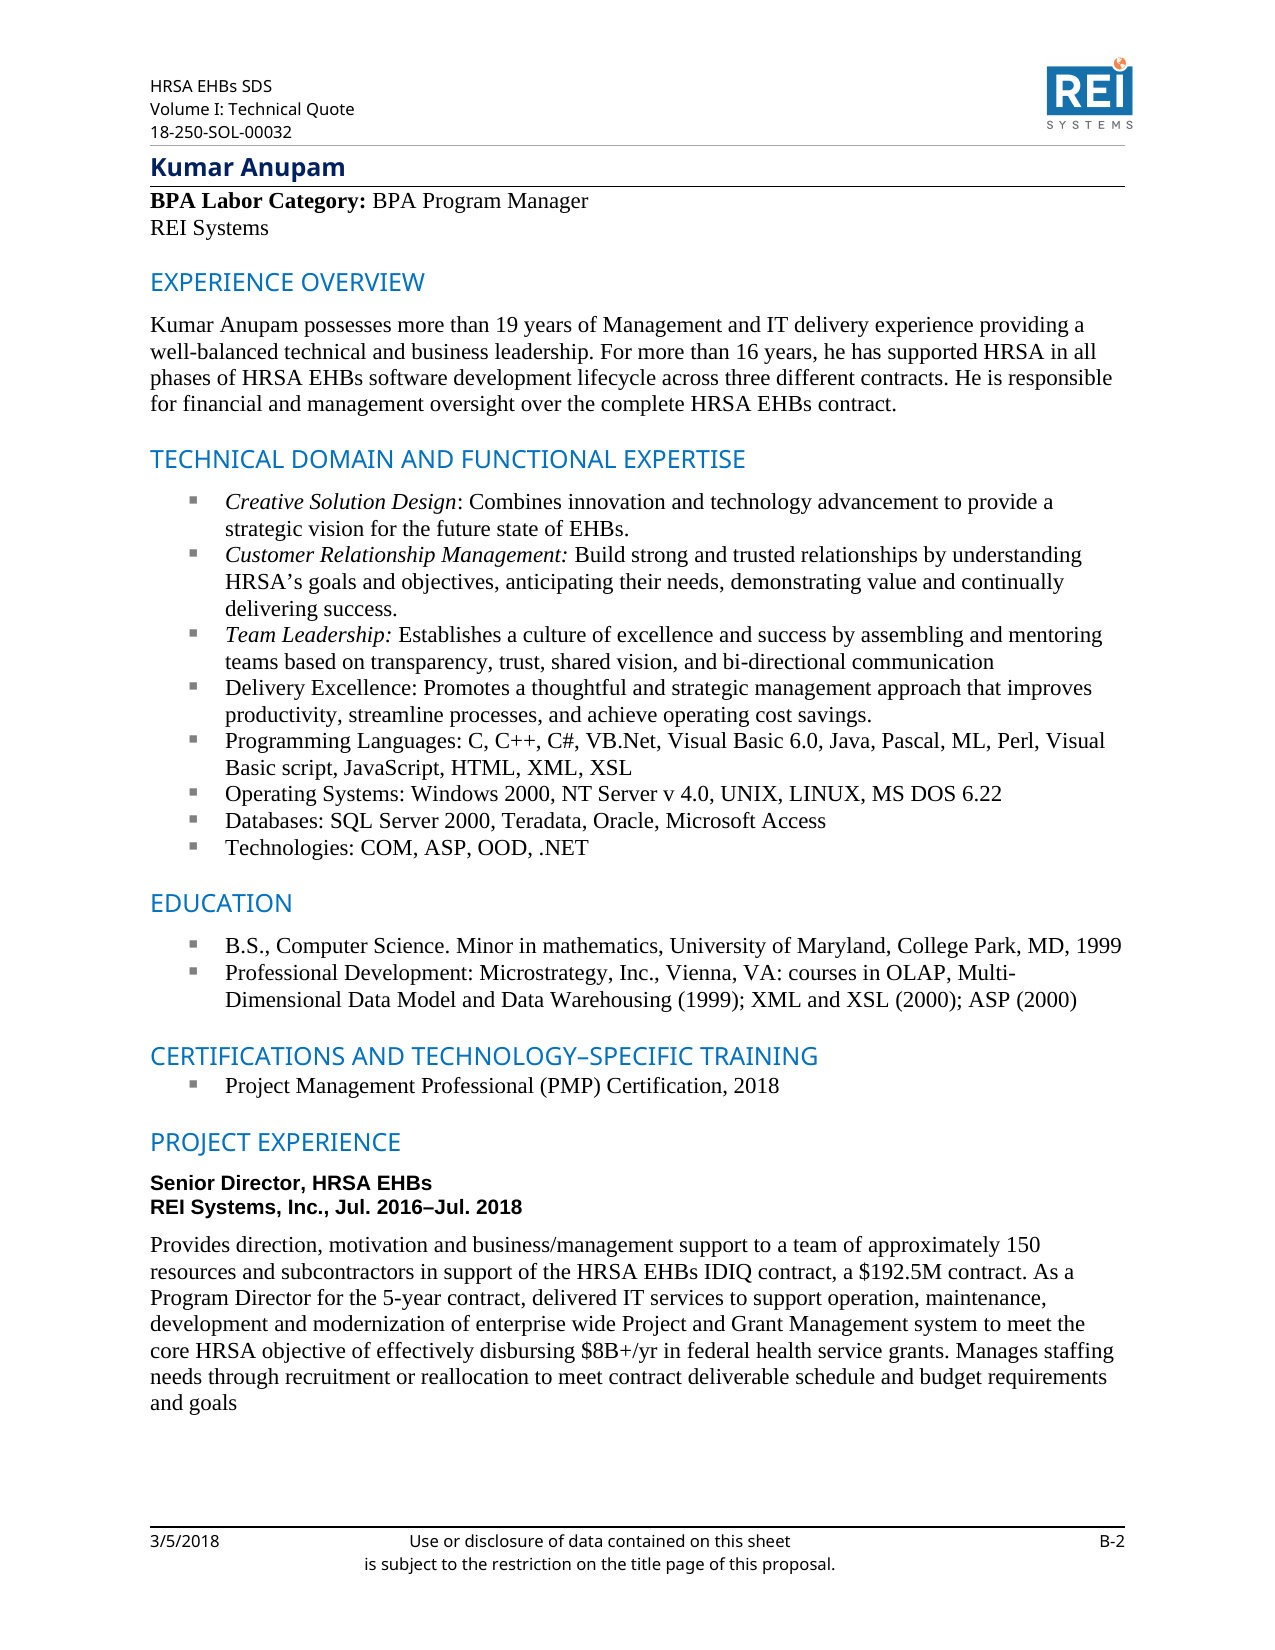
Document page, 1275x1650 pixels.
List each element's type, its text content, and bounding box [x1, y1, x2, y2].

text Project Management Professional (PMP) Certification, 2018 [187, 1073, 1125, 1099]
list Creative Solution Design: Combines innovation and technology advancement to provide a strategic vision for the future state of EHBs. [187, 488, 1125, 542]
subtitle Experience overview [150, 265, 1125, 299]
list Delivery Excellence: Promotes a thoughtful and strategic management approach that improves productivity, streamline processes, and achieve operating cost savings. [187, 674, 1125, 727]
text BPA Labor Category: BPA Program Manager [150, 187, 1125, 213]
text Professional Development: Microstrategy, Inc., Vienna, VA: courses in OLAP, Multi-Dimensional Data Model and Data Warehousing (1999); XML and XSL (2000); ASP (2000) [187, 959, 1125, 1012]
list Databases: SQL Server 2000, Teradata, Oracle, Microsoft Access [187, 807, 1125, 834]
text Provides direction, motivation and business/management support to a team of approximately 150 resources and subcontractors in support of the HRSA EHBs IDIQ contract, a $192.5M contract. As a Program Director for the 5-year contract, delivered IT services to support operation, maintenance, development and modernization of enterprise wide Project and Grant Management system to meet the core HRSA objective of effectively disbursing $8B+/yr in federal health service grants. Manages staffing needs through recruitment or reallocation to meet contract deliverable schedule and budget requirements and goals [150, 1231, 1125, 1416]
list Programming Languages: C, C++, C#, VB.Net, Visual Basic 6.0, Java, Pascal, ML, Perl, Visual Basic script, JavaScript, HTML, XML, XSL [187, 727, 1125, 780]
title Senior Director, HRSA EHBs [150, 1171, 1125, 1195]
subtitle Education [150, 886, 1125, 920]
title REI Systems, Inc., Jul. 2016–Jul. 2018 [150, 1195, 1125, 1219]
picture [1045, 55, 1135, 131]
text REI Systems [150, 213, 1125, 240]
subtitle Technical Domain AnD FUNCTIONAL Expertise [150, 442, 1125, 476]
list Customer Relationship Management: Build strong and trusted relationships by understanding HRSA’s goals and objectives, anticipating their needs, demonstrating value and continually delivering success. [187, 542, 1125, 621]
subtitle Project Experience [150, 1124, 1125, 1158]
list Technologies: COM, ASP, OOD, .NET [187, 834, 1125, 861]
list Team Leadership: Establishes a culture of excellence and success by assembling and mentoring teams based on transparency, trust, shared vision, and bi-directional communication [187, 621, 1125, 674]
list Operating Systems: Windows 2000, NT Server v 4.0, UNIX, LINUX, MS DOS 6.22 [187, 780, 1125, 807]
text Kumar Anupam possesses more than 19 years of Management and IT delivery experience providing a well-balanced technical and business leadership. For more than 16 years, he has supported HRSA in all phases of HRSA EHBs software development lifecycle across three different contracts. He is responsible for financial and management oversight over the complete HRSA EHBs contract. [150, 311, 1125, 417]
text B.S., Computer Science. Minor in mathematics, University of Maryland, College Park, MD, 1999 [187, 932, 1125, 959]
text Kumar Anupam [150, 150, 1125, 186]
list CERTIFICATIONS AND TECHNOLOGY–SPECIFIC TRAINING [150, 1038, 1125, 1073]
